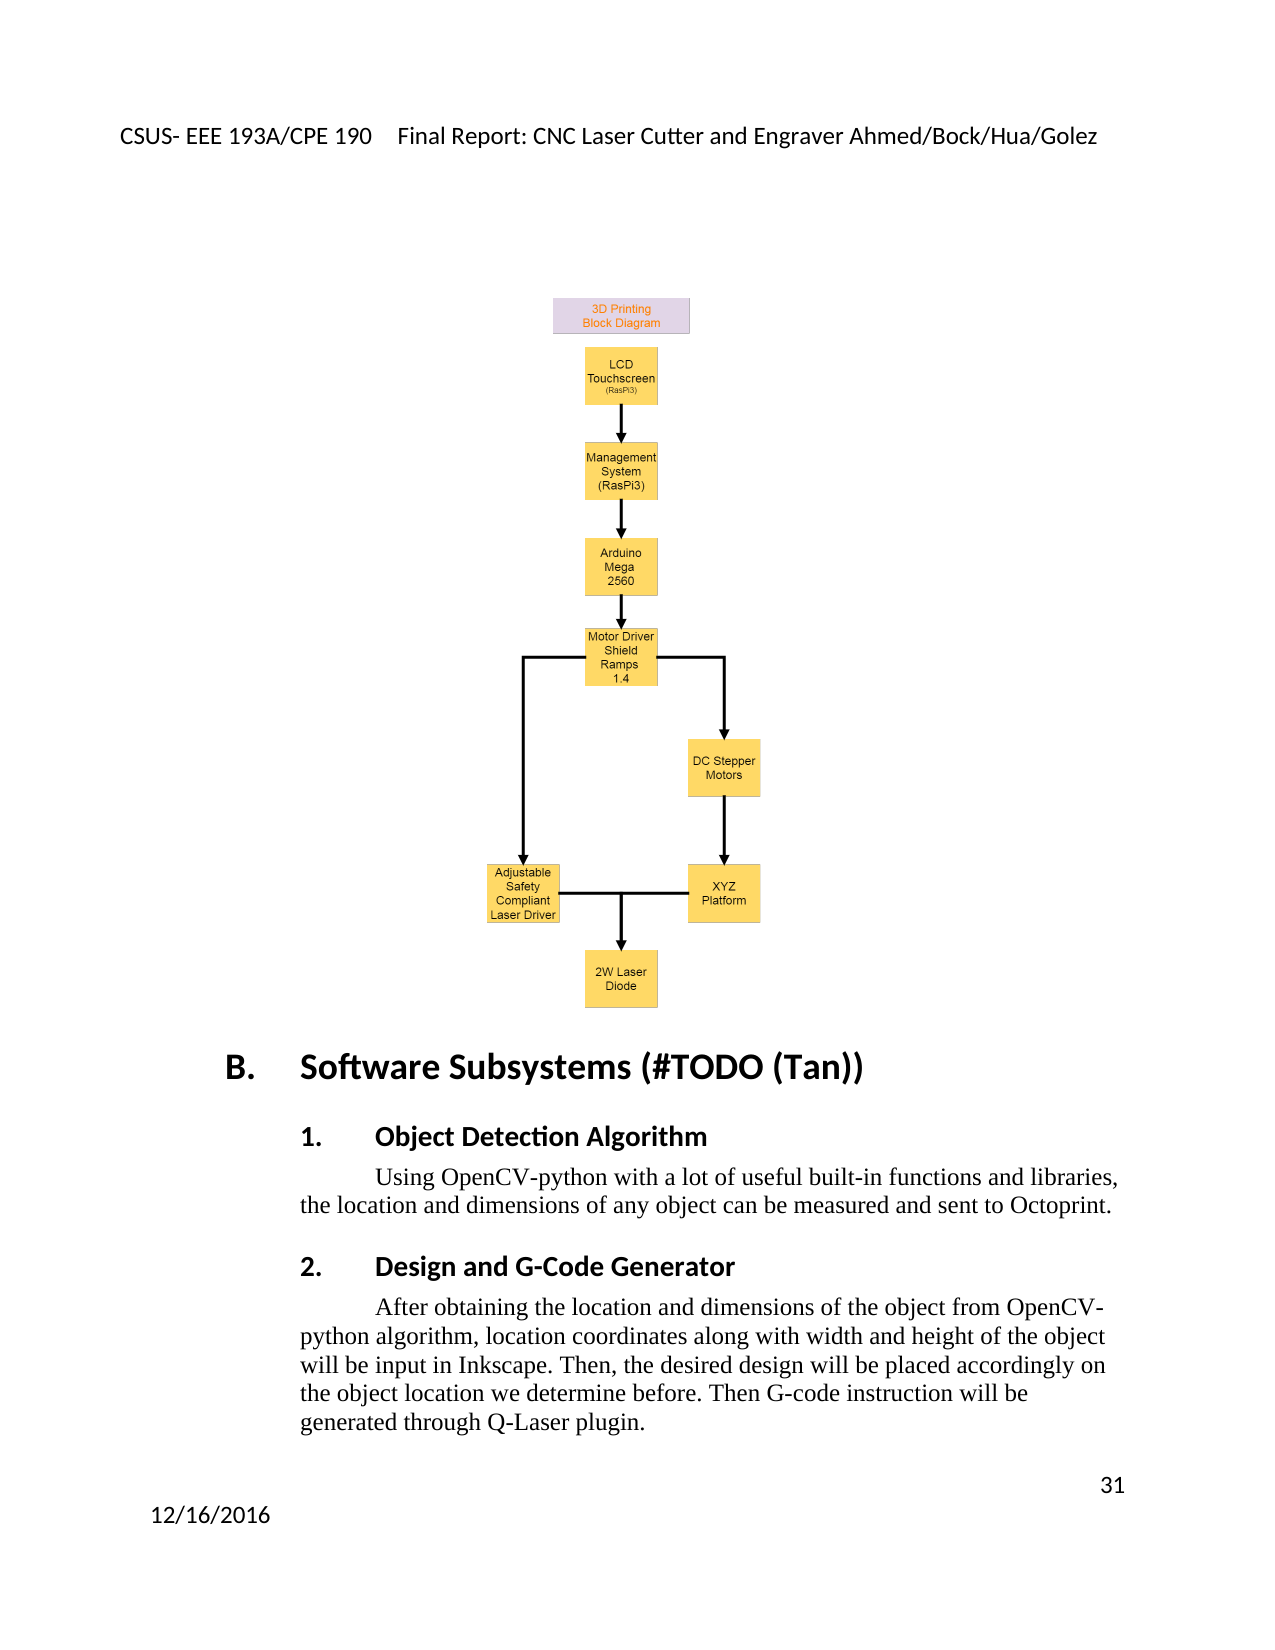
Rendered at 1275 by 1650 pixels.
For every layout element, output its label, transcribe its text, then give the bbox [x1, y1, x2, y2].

subtitle Design and G-Code Generator [300, 1248, 1125, 1284]
text Using OpenCV-python with a lot of useful built-in functions and libraries, the location and dimensions of any object can be measured and sent to Octoprint. [300, 1162, 1125, 1219]
text After obtaining the location and dimensions of the object from OpenCV-python algorithm, location coordinates along with width and height of the object will be input in Inkscape. Then, the desired design will be placed accordingly on the object location we determine before. Then G-code instruction will be generated through Q-Laser plugin. [300, 1292, 1125, 1436]
subtitle Software Subsystems (#TODO (Tan)) [225, 1043, 1125, 1088]
subtitle Object Detection Algorithm [300, 1118, 1125, 1153]
